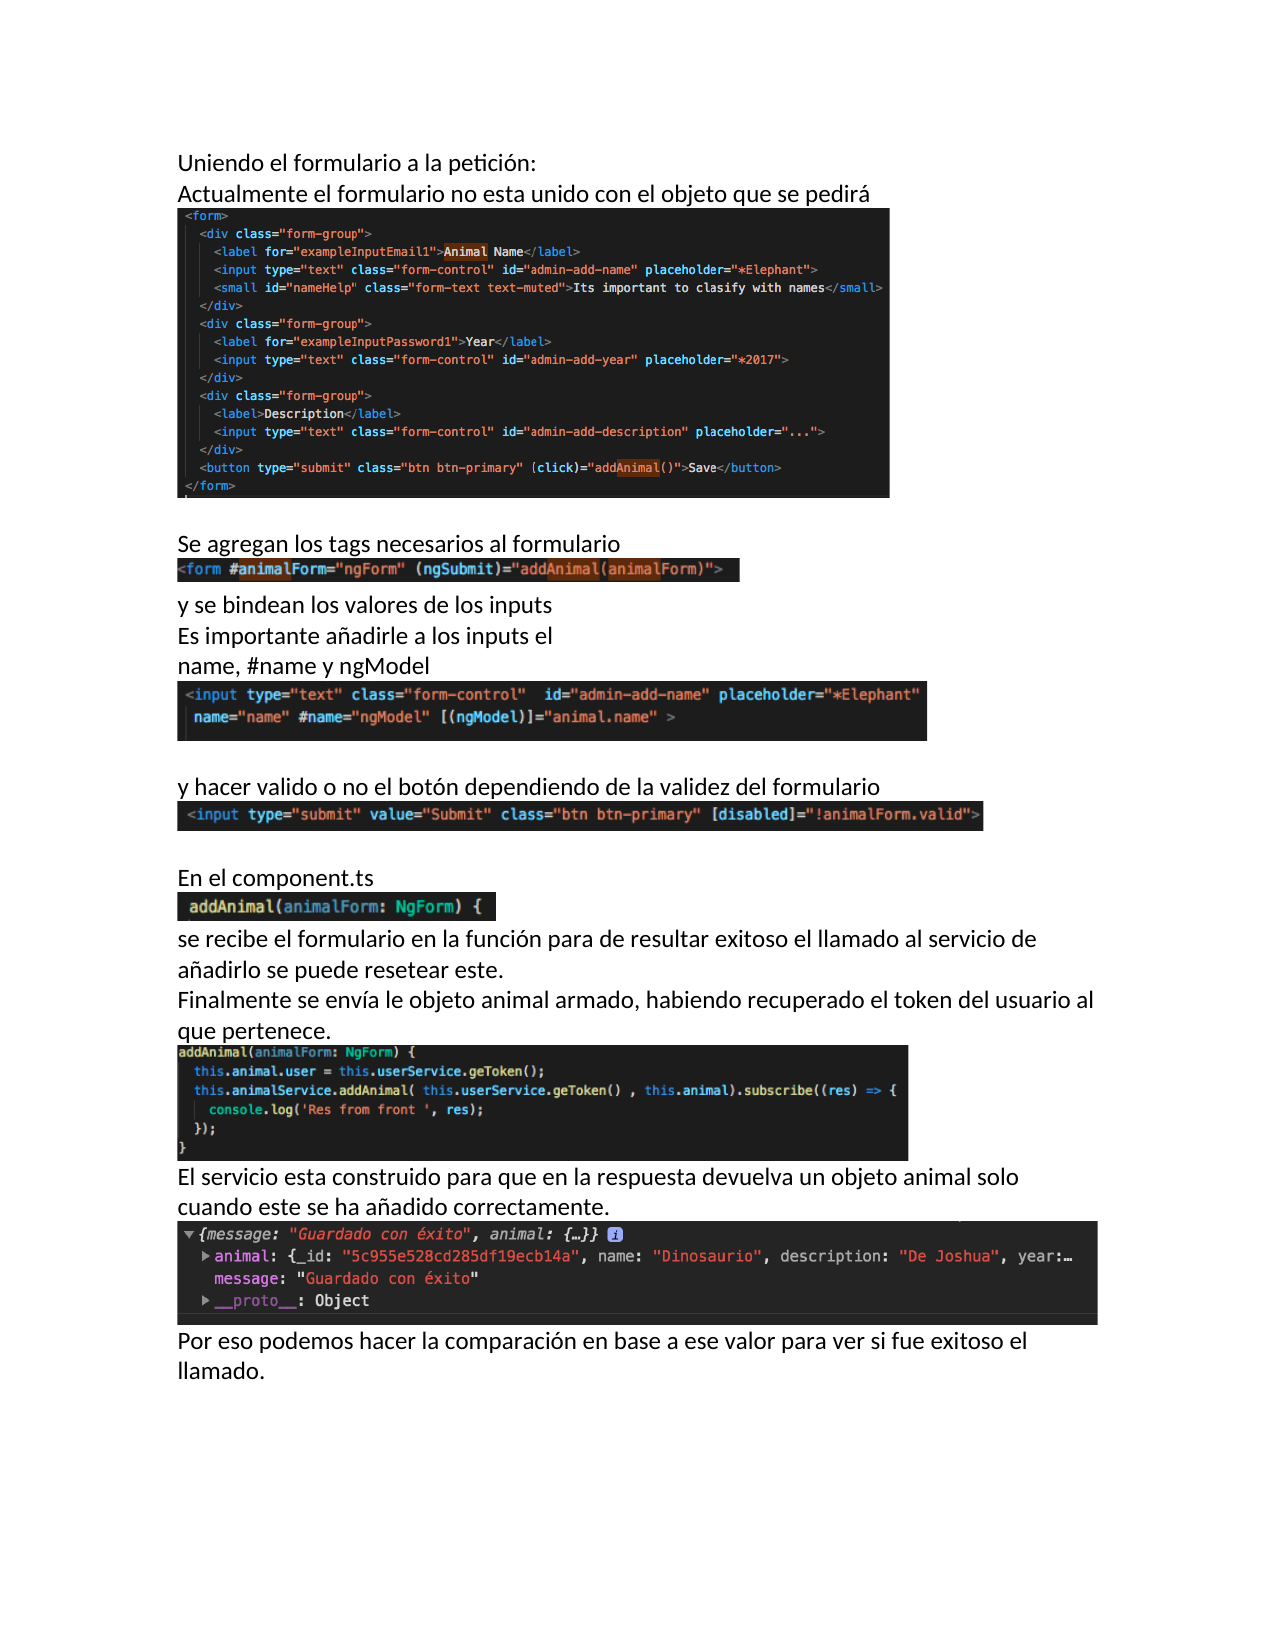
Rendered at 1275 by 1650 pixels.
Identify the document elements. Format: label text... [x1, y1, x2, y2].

picture [177, 208, 890, 498]
text El servicio esta construido para que en la respuesta devuelva un objeto animal solo cuando este se ha añadido correctamente. [177, 1161, 1098, 1221]
text Por eso podemos hacer la comparación en base a ese valor para ver si fue exitoso el llamado. [177, 1325, 1098, 1386]
text se recibe el formulario en la función para de resultar exitoso el llamado al servicio de añadirlo se puede resetear este. [177, 923, 1098, 984]
picture [177, 1221, 1098, 1325]
text Es importante añadirle a los inputs el [177, 620, 1098, 650]
picture [177, 1045, 909, 1161]
text y hacer valido o no el botón dependiendo de la validez del formulario [177, 771, 1098, 801]
text y se bindean los valores de los inputs [177, 589, 1098, 620]
text Uniendo el formulario a la petición: [177, 148, 1098, 178]
picture [177, 558, 740, 582]
picture [177, 801, 984, 831]
picture [177, 681, 928, 741]
text Actualmente el formulario no esta unido con el objeto que se pedirá [177, 178, 1098, 209]
text Finalmente se envía le objeto animal armado, habiendo recuperado el token del usuario al que pertenece. [177, 984, 1098, 1045]
text name, #name y ngModel [177, 650, 1098, 681]
picture [177, 892, 496, 921]
text En el component.ts [177, 862, 1098, 893]
text Se agregan los tags necesarios al formulario [177, 528, 1098, 559]
